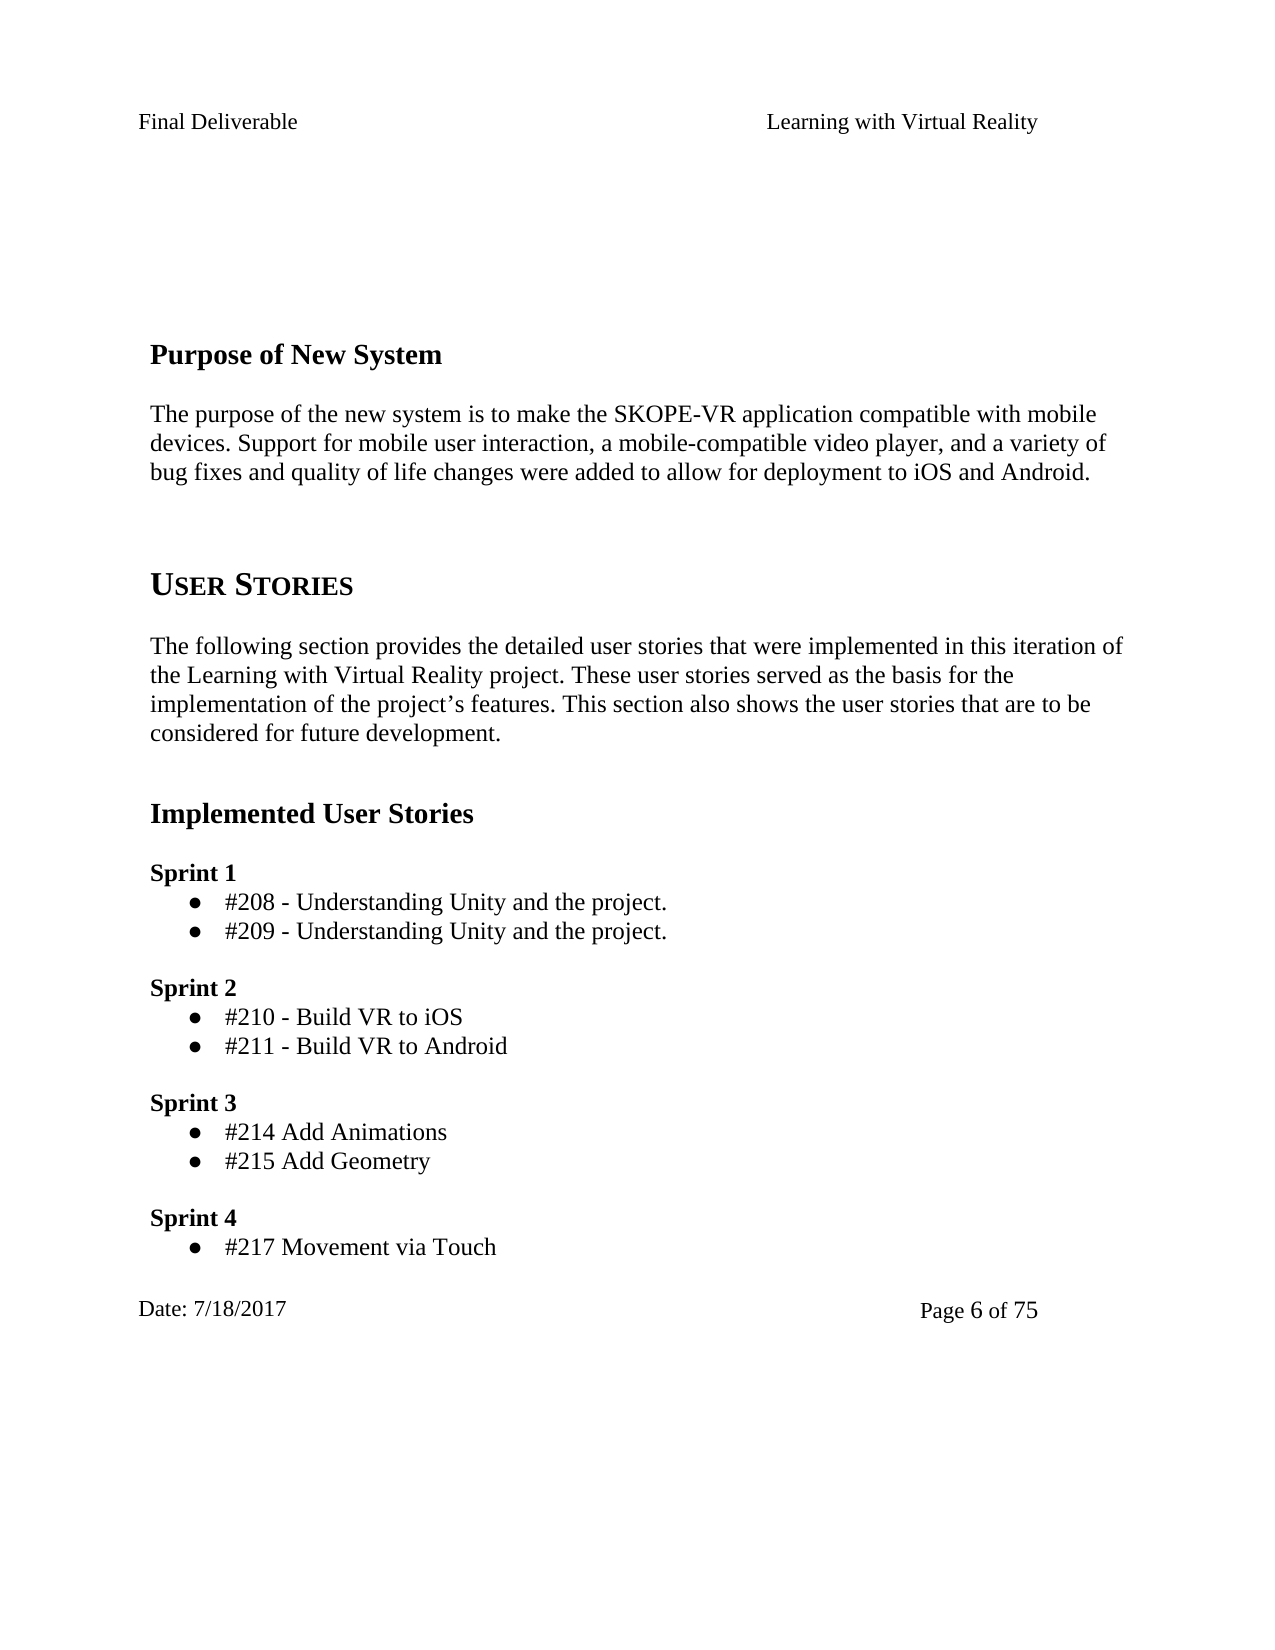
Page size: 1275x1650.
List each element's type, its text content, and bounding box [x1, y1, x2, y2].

list #208 - Understanding Unity and the project. [187, 887, 1125, 916]
subtitle Purpose of New System [150, 337, 1125, 371]
list #214 Add Animations [187, 1117, 1125, 1146]
subtitle Implemented User Stories [150, 796, 1125, 829]
list #211 - Build VR to Android [187, 1031, 1125, 1059]
text Sprint 2 [150, 973, 1125, 1002]
text The following section provides the detailed user stories that were implemented in this iteration of the Learning with Virtual Reality project. These user stories served as the basis for the implementation of the project’s features. This section also shows the user stories that are to be considered for future development. [150, 631, 1125, 746]
list #210 - Build VR to iOS [187, 1002, 1125, 1031]
list #217 Movement via Touch [187, 1232, 1125, 1261]
list #209 - Understanding Unity and the project. [187, 916, 1125, 944]
list #215 Add Geometry [187, 1146, 1125, 1174]
subtitle User Stories [150, 564, 1125, 603]
text The purpose of the new system is to make the SKOPE-VR application compatible with mobile devices. Support for mobile user interaction, a mobile-compatible video player, and a variety of bug fixes and quality of life changes were added to allow for deployment to iOS and Android. [150, 399, 1125, 486]
text Sprint 1 [150, 858, 1125, 887]
text Sprint 3 [150, 1088, 1125, 1117]
text Sprint 4 [150, 1203, 1125, 1232]
